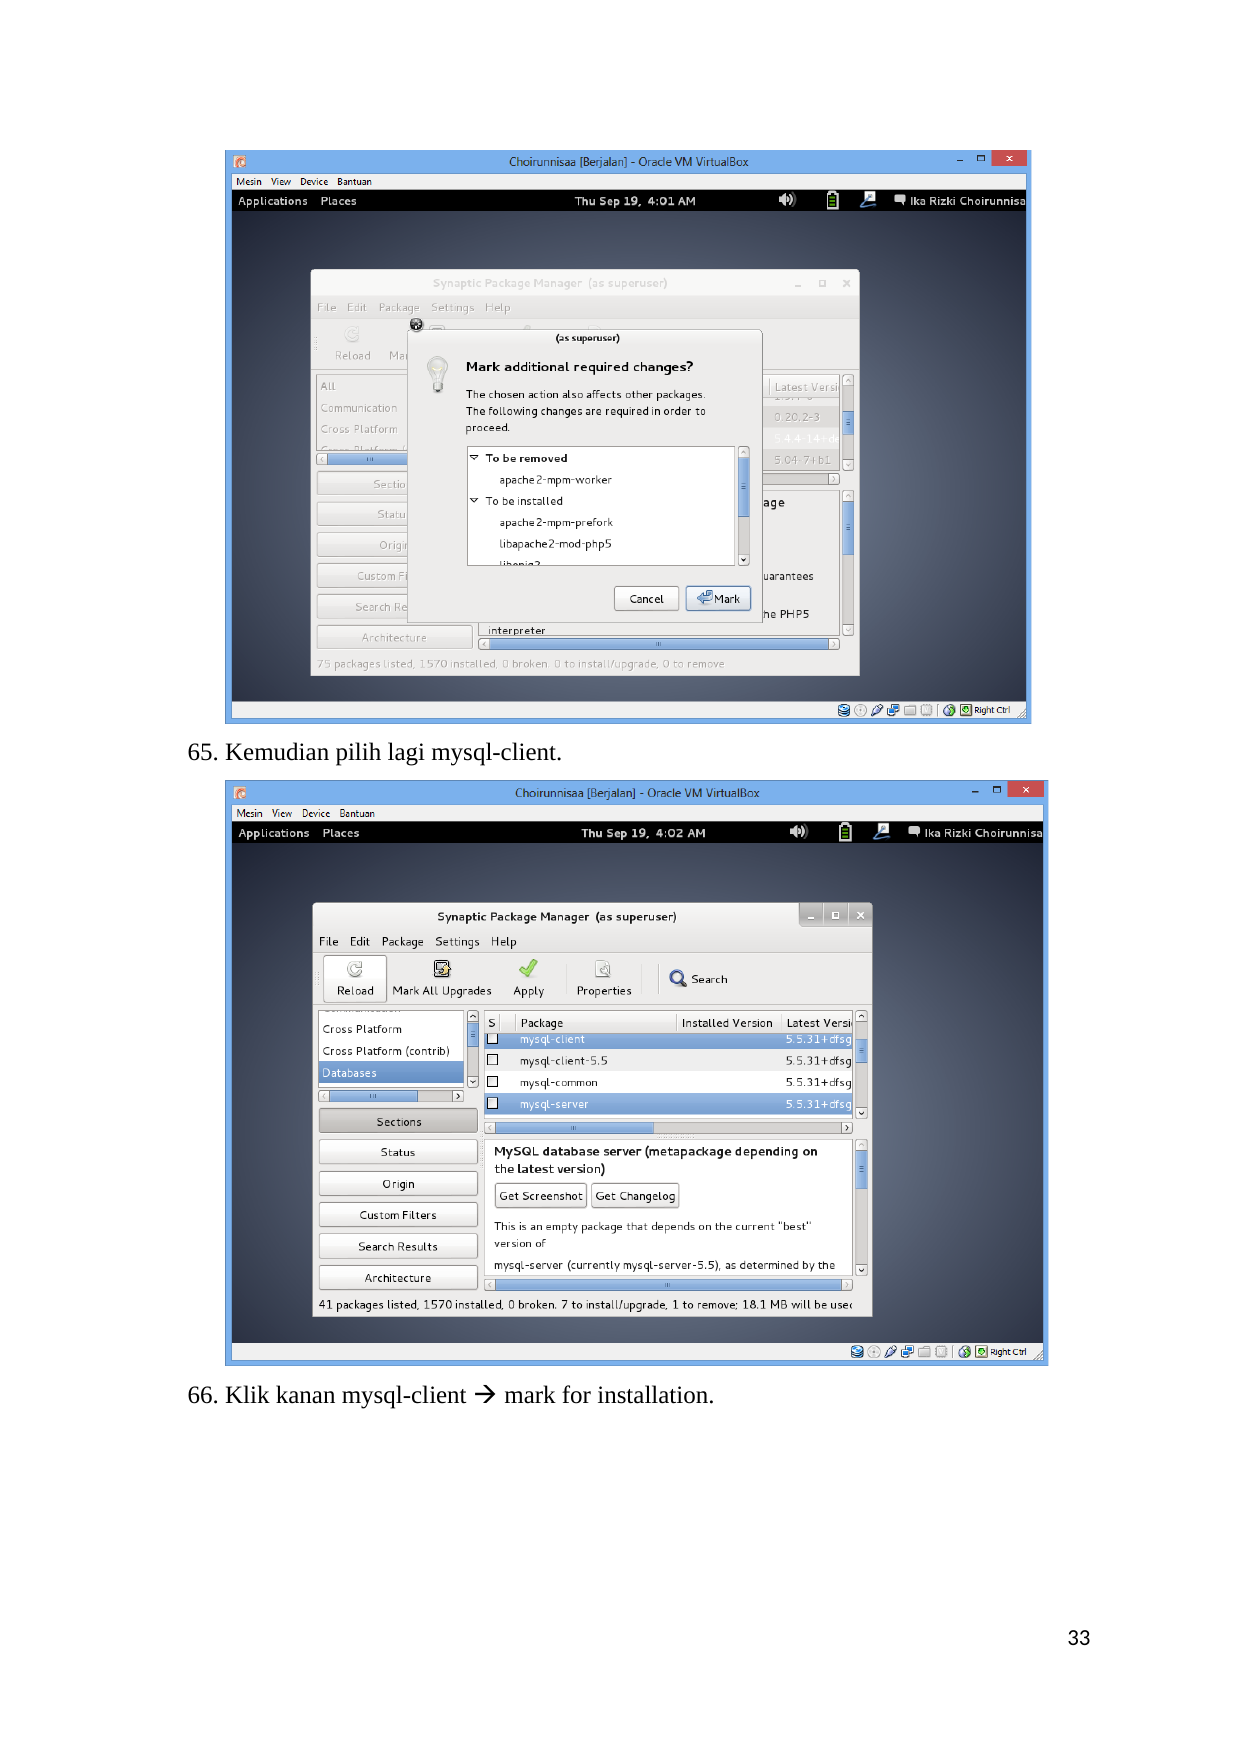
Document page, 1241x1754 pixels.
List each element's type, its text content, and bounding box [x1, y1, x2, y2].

picture [225, 150, 1032, 724]
picture [225, 780, 1049, 1366]
list Klik kanan mysql-client mark for installation. [187, 1380, 1090, 1408]
list Kemudian pilih lagi mysql-client. [187, 737, 1090, 766]
